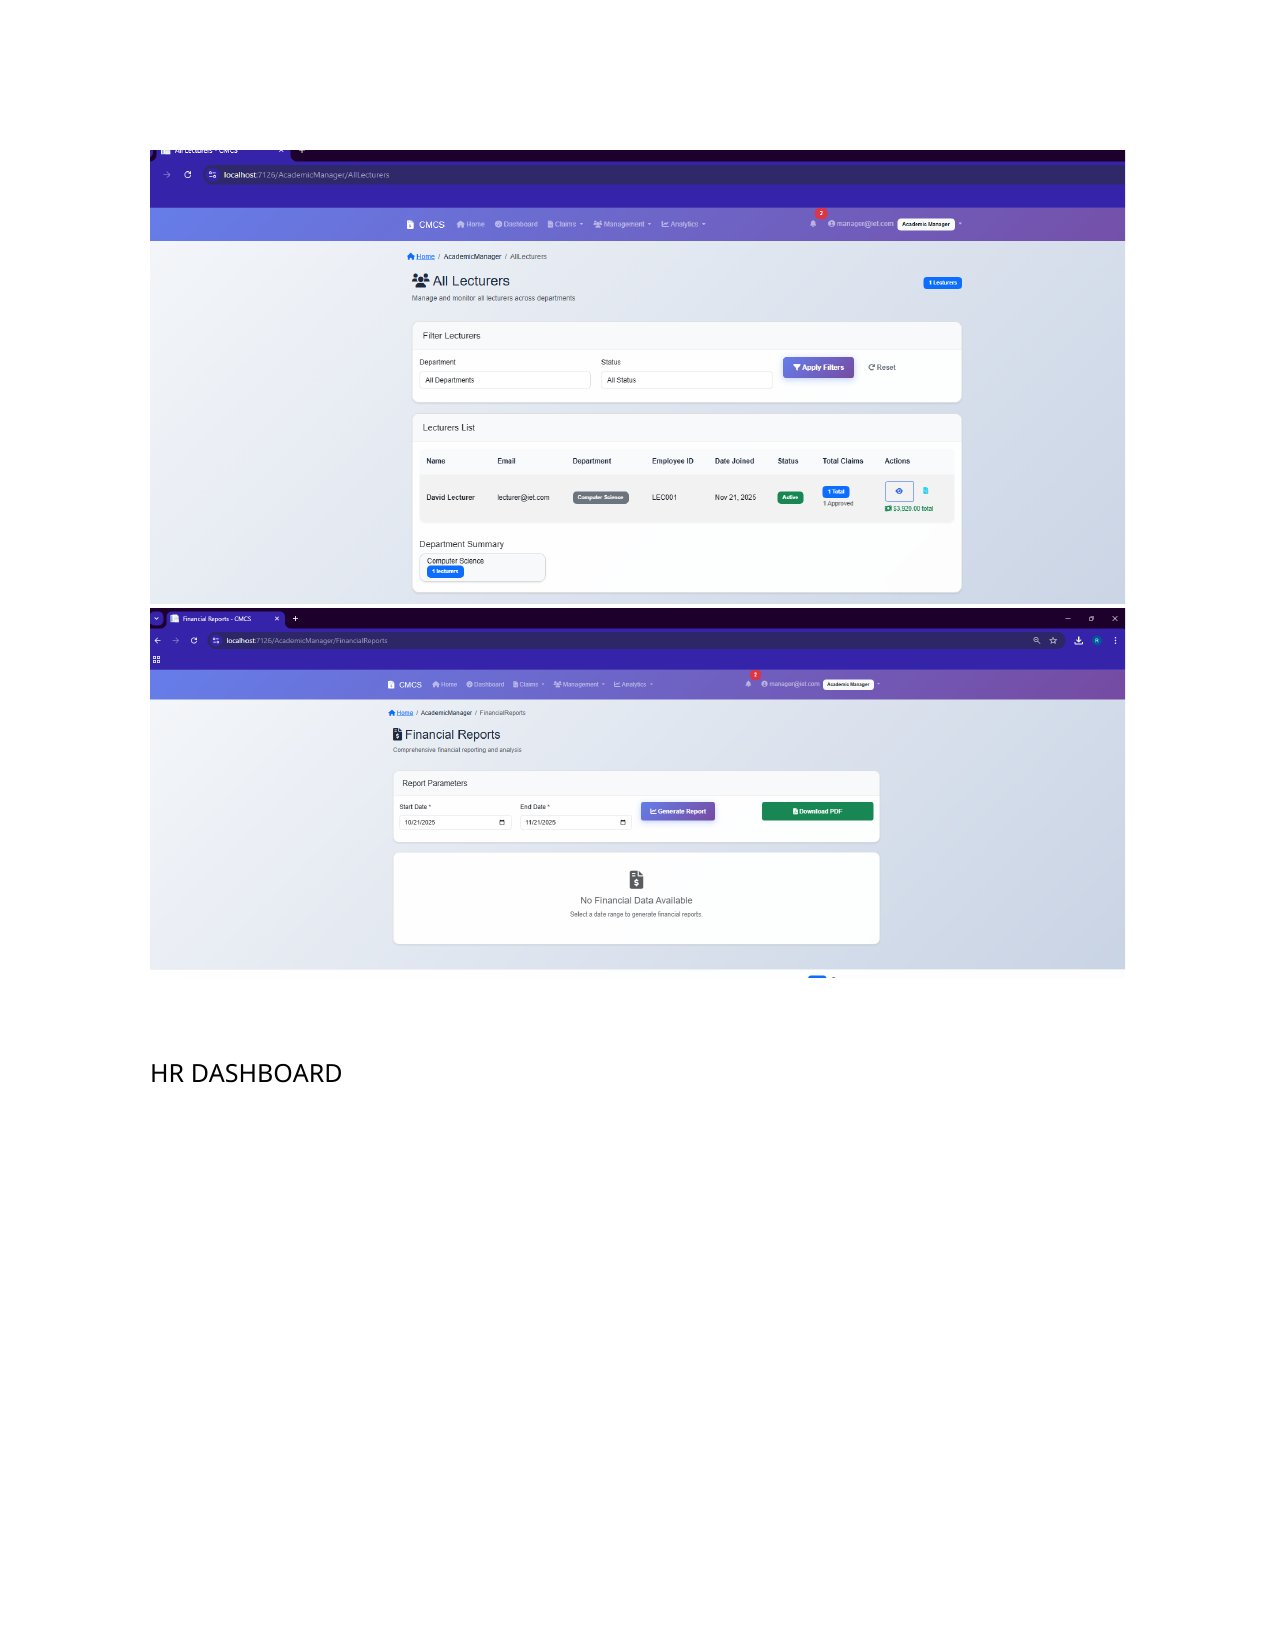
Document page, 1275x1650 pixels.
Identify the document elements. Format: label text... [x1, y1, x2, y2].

picture [150, 150, 1125, 604]
picture [150, 608, 1125, 978]
text HR DASHBOARD [150, 1056, 1125, 1089]
